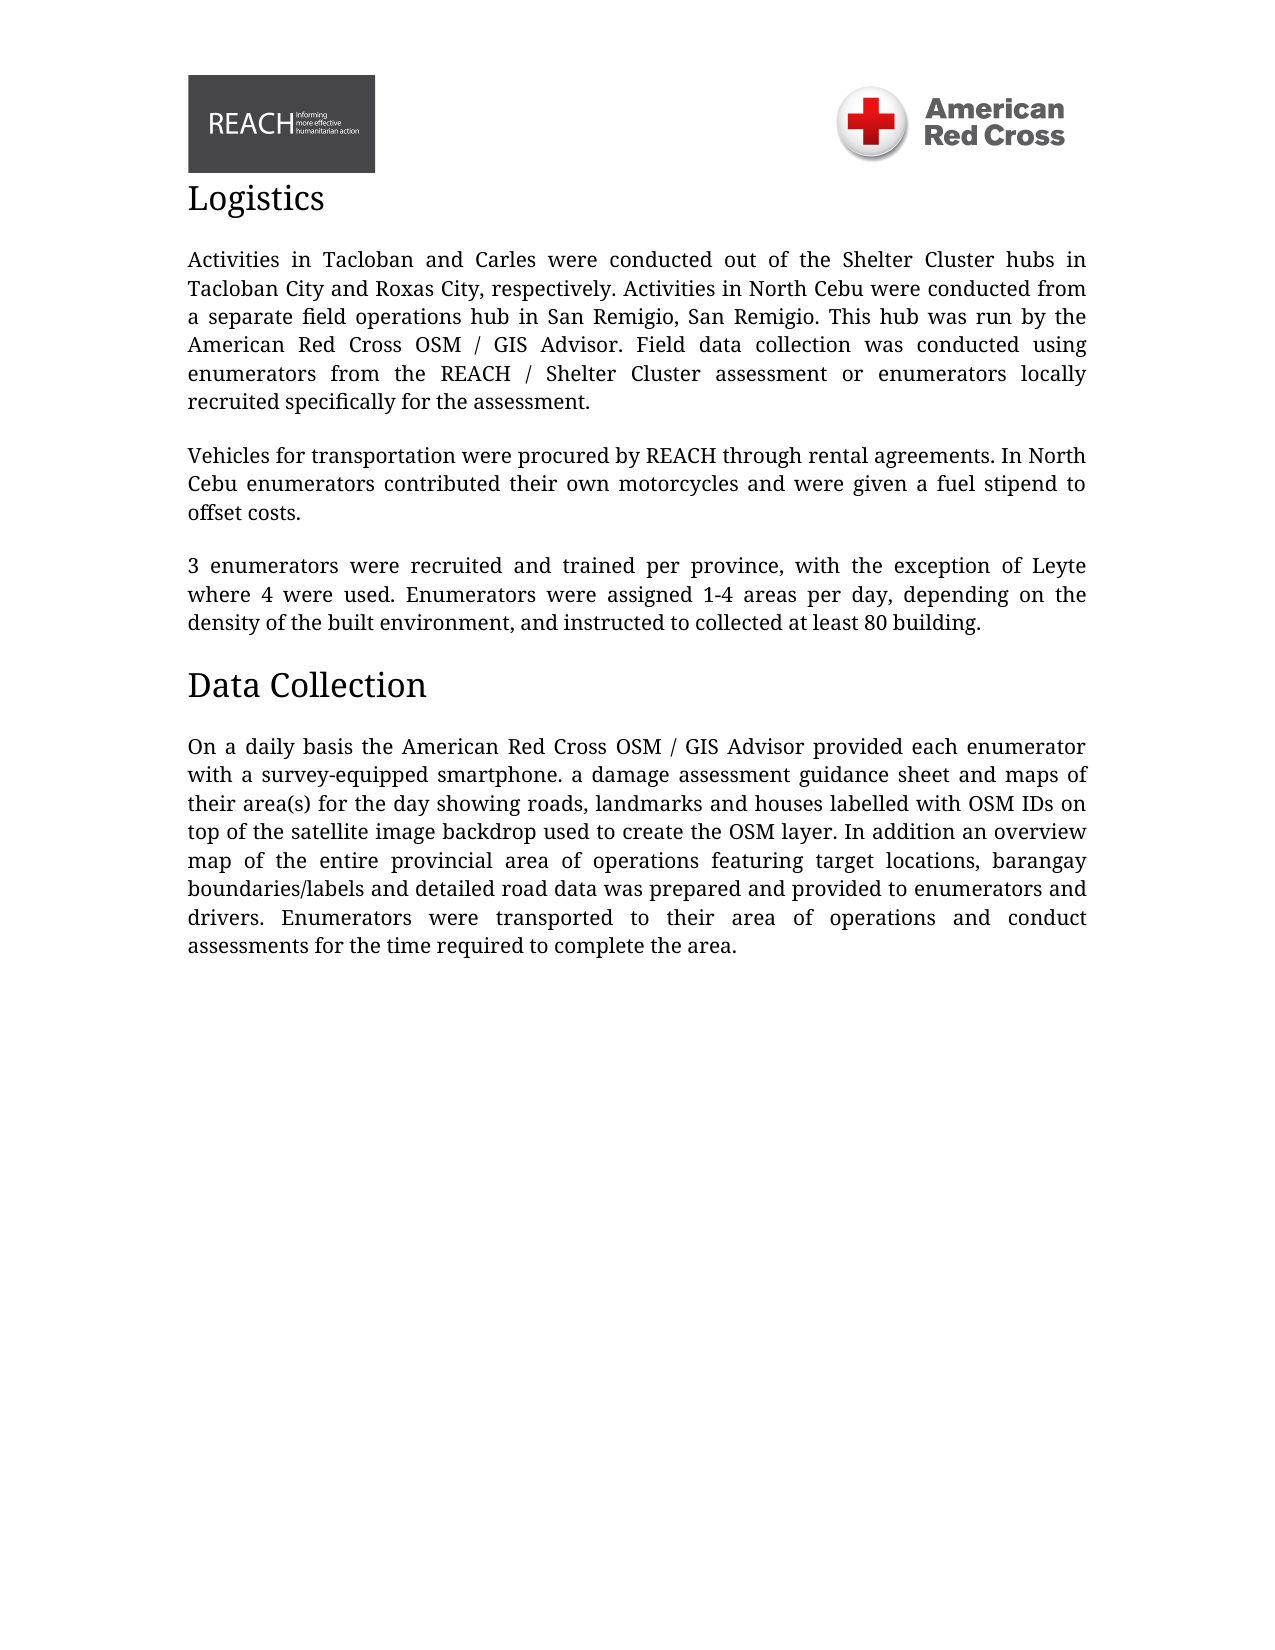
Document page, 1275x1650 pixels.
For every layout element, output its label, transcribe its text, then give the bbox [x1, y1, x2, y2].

text 3 enumerators were recruited and trained per province, with the exception of Leyte where 4 were used. Enumerators were assigned 1-4 areas per day, depending on the density of the built environment, and instructed to collected at least 80 building. [187, 551, 1087, 637]
text Logistics [187, 175, 1087, 220]
text Activities in Tacloban and Carles were conducted out of the Shelter Cluster hubs in Tacloban City and Roxas City, respectively. Activities in North Cebu were conducted from a separate field operations hub in San Remigio, San Remigio. This hub was run by the American Red Cross OSM / GIS Advisor. Field data collection was conducted using enumerators from the REACH / Shelter Cluster assessment or enumerators locally recruited specifically for the assessment. [187, 245, 1087, 416]
text Vehicles for transportation were procured by REACH through rental agreements. In North Cebu enumerators contributed their own motorcycles and were given a fuel stipend to offset costs. [187, 441, 1087, 526]
picture [826, 75, 1088, 175]
picture [188, 75, 375, 173]
subtitle Data Collection [187, 662, 1087, 707]
text On a daily basis the American Red Cross OSM / GIS Advisor provided each enumerator with a survey-equipped smartphone. a damage assessment guidance sheet and maps of their area(s) for the day showing roads, landmarks and houses labelled with OSM IDs on top of the satellite image backdrop used to create the OSM layer. In addition an overview map of the entire provincial area of operations featuring target locations, barangay boundaries/labels and detailed road data was prepared and provided to enumerators and drivers. Enumerators were transported to their area of operations and conduct assessments for the time required to complete the area. [187, 732, 1087, 959]
